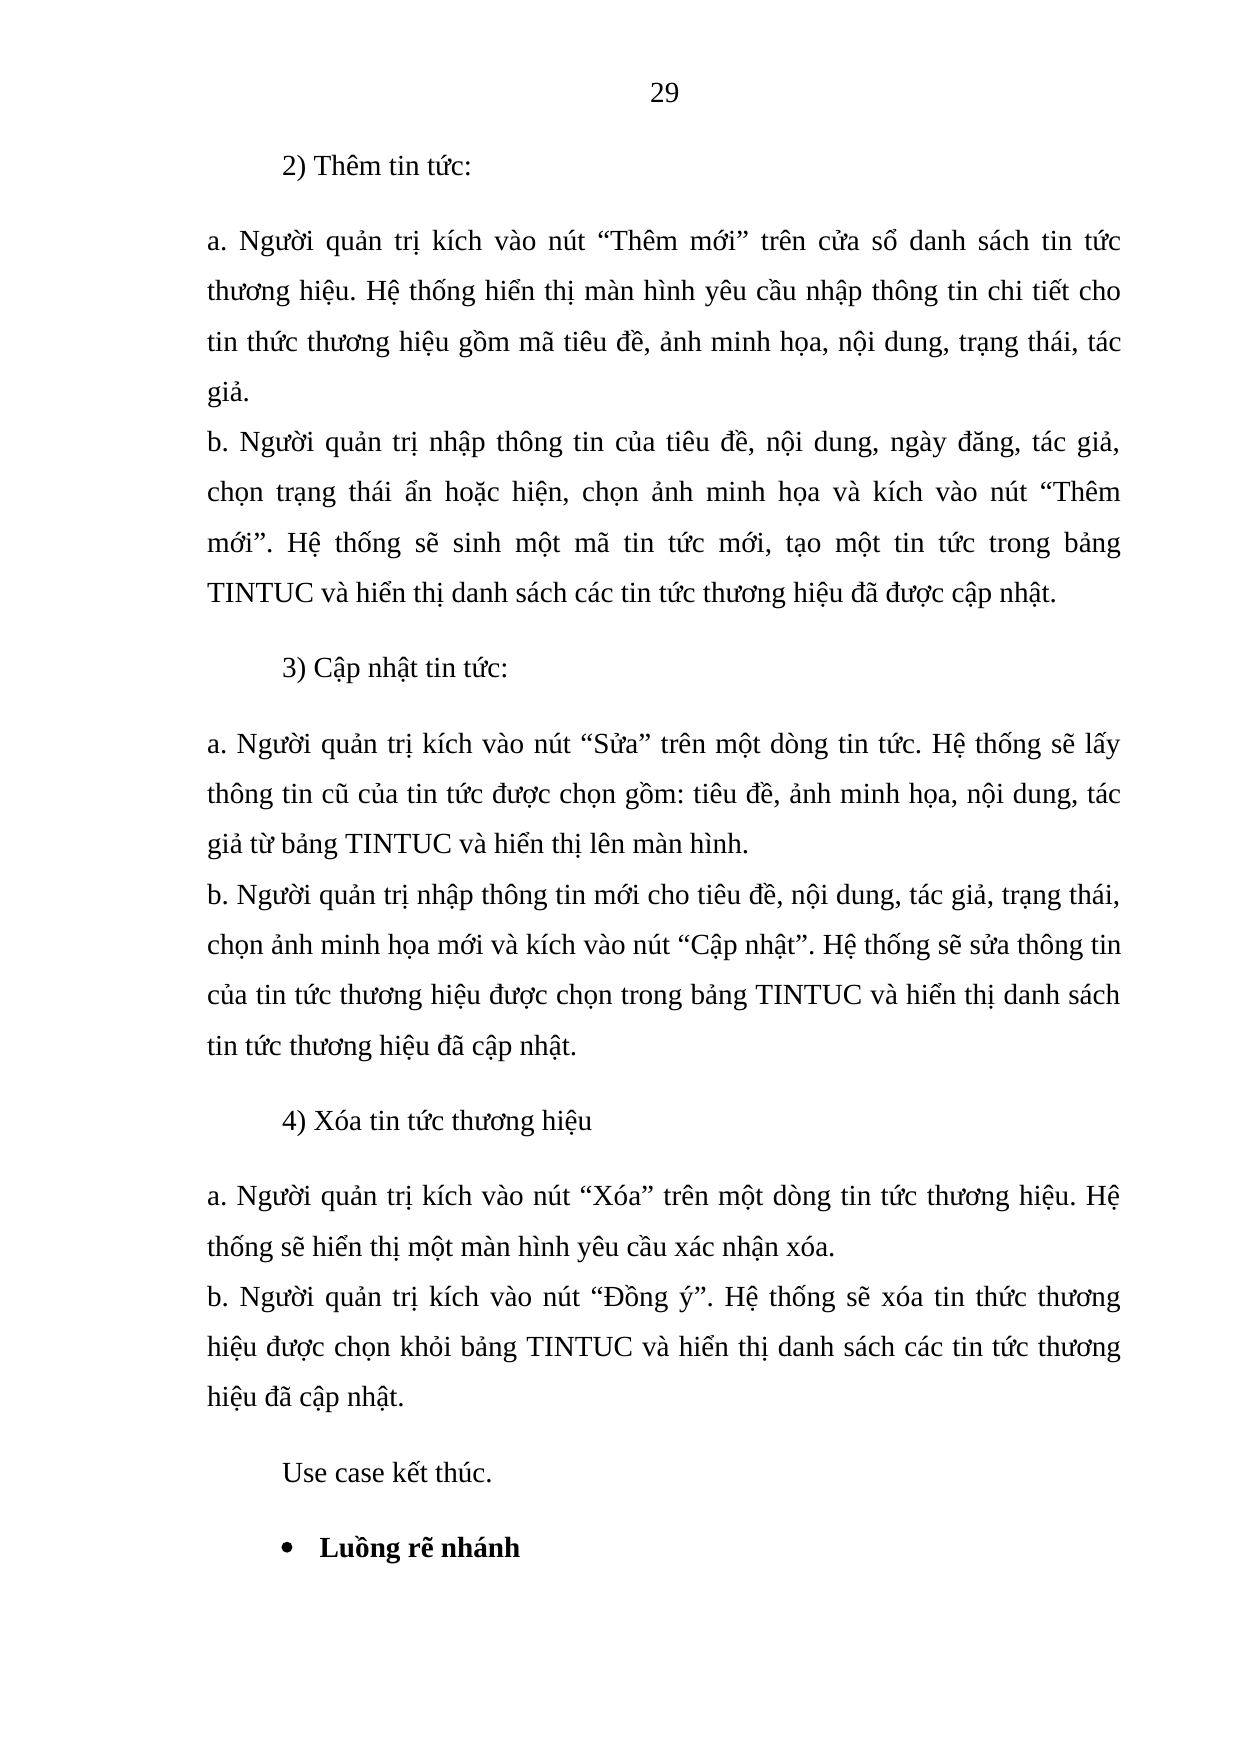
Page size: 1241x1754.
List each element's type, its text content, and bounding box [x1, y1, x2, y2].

text a. Người quản trị kích vào nút “Xóa” trên một dòng tin tức thương hiệu. Hệ thống sẽ hiển thị một màn hình yêu cầu xác nhận xóa. [207, 1178, 1122, 1262]
text b. Người quản trị kích vào nút “Đồng ý”. Hệ thống sẽ xóa tin thức thương hiệu được chọn khỏi bảng TINTUC và hiển thị danh sách các tin tức thương hiệu đã cập nhật. [207, 1279, 1122, 1413]
text 4) Xóa tin tức thương hiệu [207, 1103, 1122, 1137]
text 2) Thêm tin tức: [207, 148, 1122, 181]
text 3) Cập nhật tin tức: [207, 651, 1122, 684]
list Luồng rẽ nhánh [282, 1530, 1122, 1564]
text a. Người quản trị kích vào nút “Sửa” trên một dòng tin tức. Hệ thống sẽ lấy thông tin cũ của tin tức được chọn gồm: tiêu đề, ảnh minh họa, nội dung, tác giả từ bảng TINTUC và hiển thị lên màn hình. [207, 726, 1122, 860]
text a. Người quản trị kích vào nút “Thêm mới” trên cửa sổ danh sách tin tức thương hiệu. Hệ thống hiển thị màn hình yêu cầu nhập thông tin chi tiết cho tin thức thương hiệu gồm mã tiêu đề, ảnh minh họa, nội dung, trạng thái, tác giả. [207, 223, 1122, 407]
text Use case kết thúc. [207, 1455, 1122, 1488]
text b. Người quản trị nhập thông tin mới cho tiêu đề, nội dung, tác giả, trạng thái, chọn ảnh minh họa mới và kích vào nút “Cập nhật”. Hệ thống sẽ sửa thông tin của tin tức thương hiệu được chọn trong bảng TINTUC và hiển thị danh sách tin tức thương hiệu đã cập nhật. [207, 877, 1122, 1061]
text b. Người quản trị nhập thông tin của tiêu đề, nội dung, ngày đăng, tác giả, chọn trạng thái ẩn hoặc hiện, chọn ảnh minh họa và kích vào nút “Thêm mới”. Hệ thống sẽ sinh một mã tin tức mới, tạo một tin tức trong bảng TINTUC và hiển thị danh sách các tin tức thương hiệu đã được cập nhật. [207, 424, 1122, 609]
